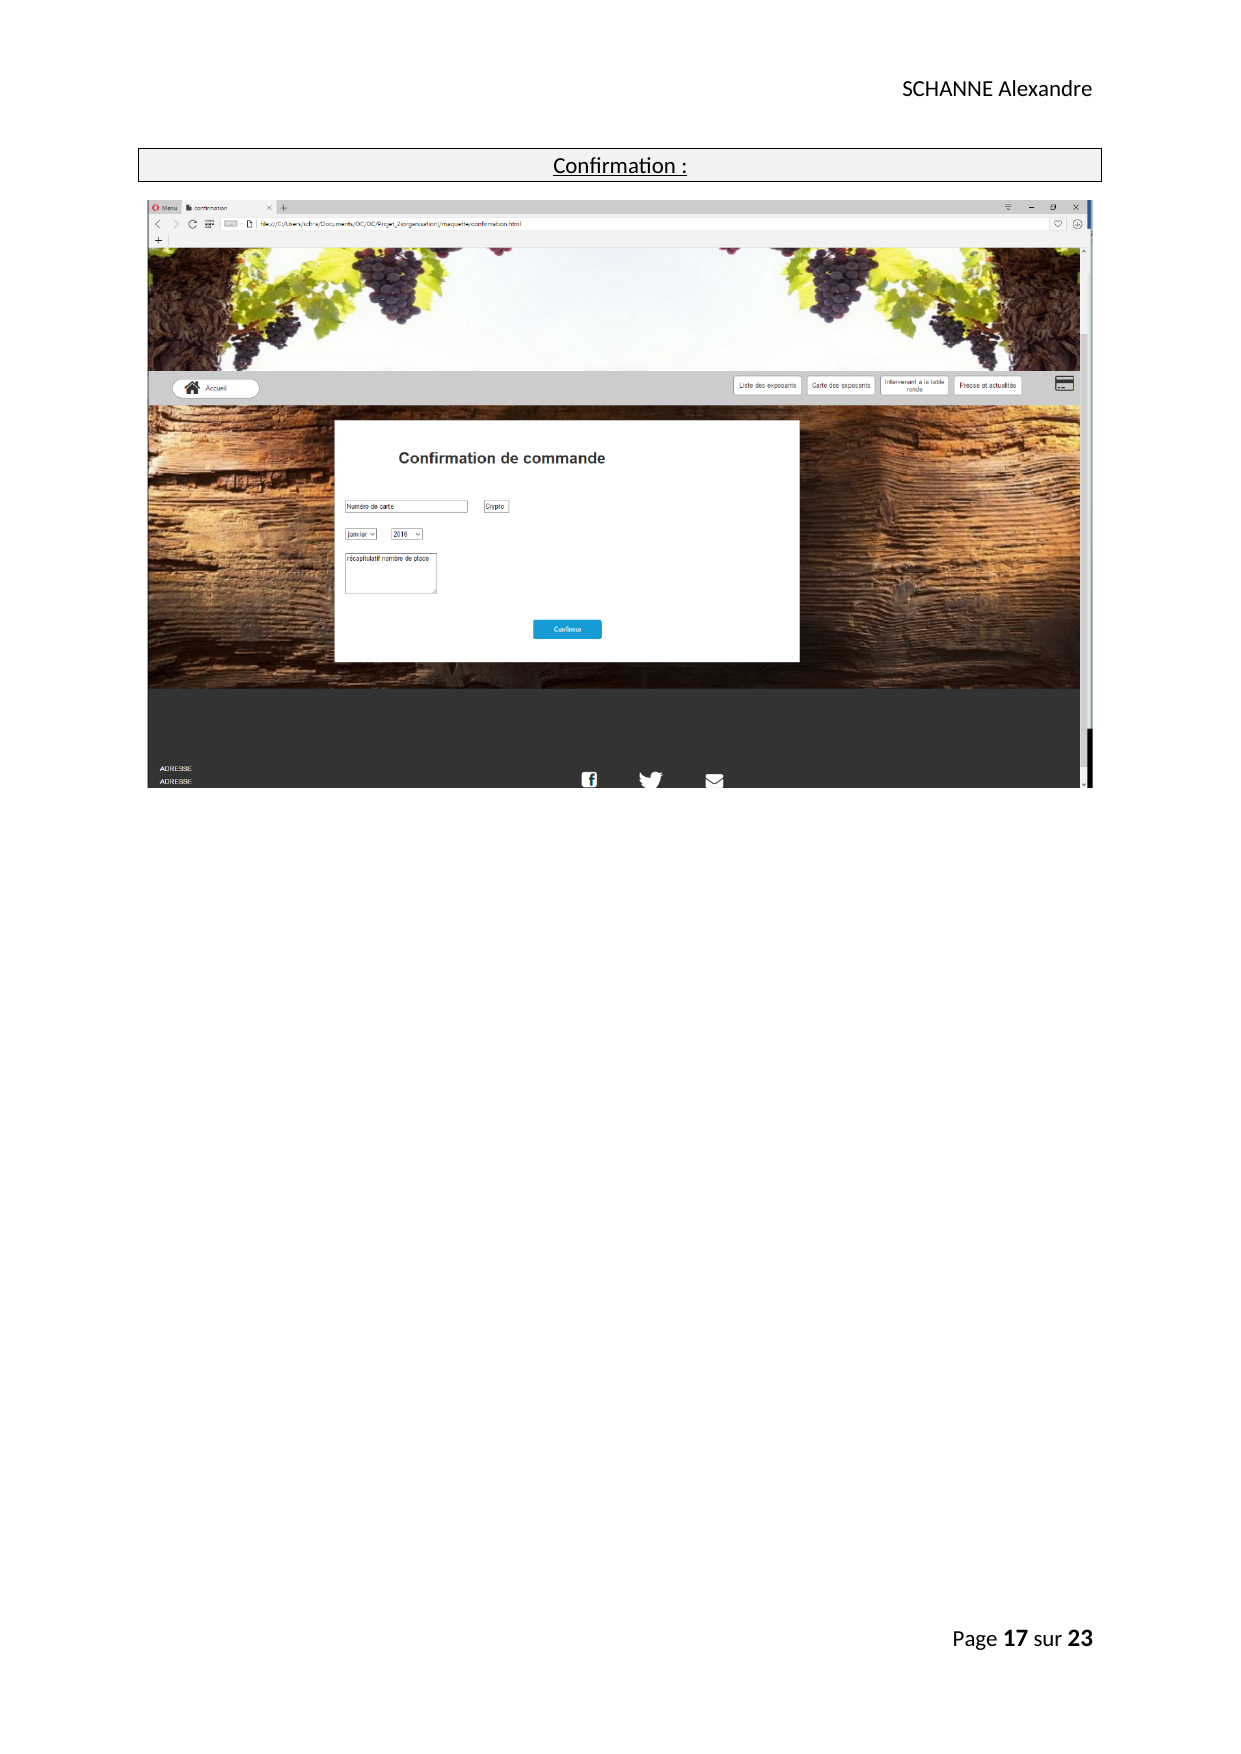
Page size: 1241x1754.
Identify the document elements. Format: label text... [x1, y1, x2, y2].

text Confirmation : [139, 149, 1101, 181]
picture [147, 200, 1093, 788]
